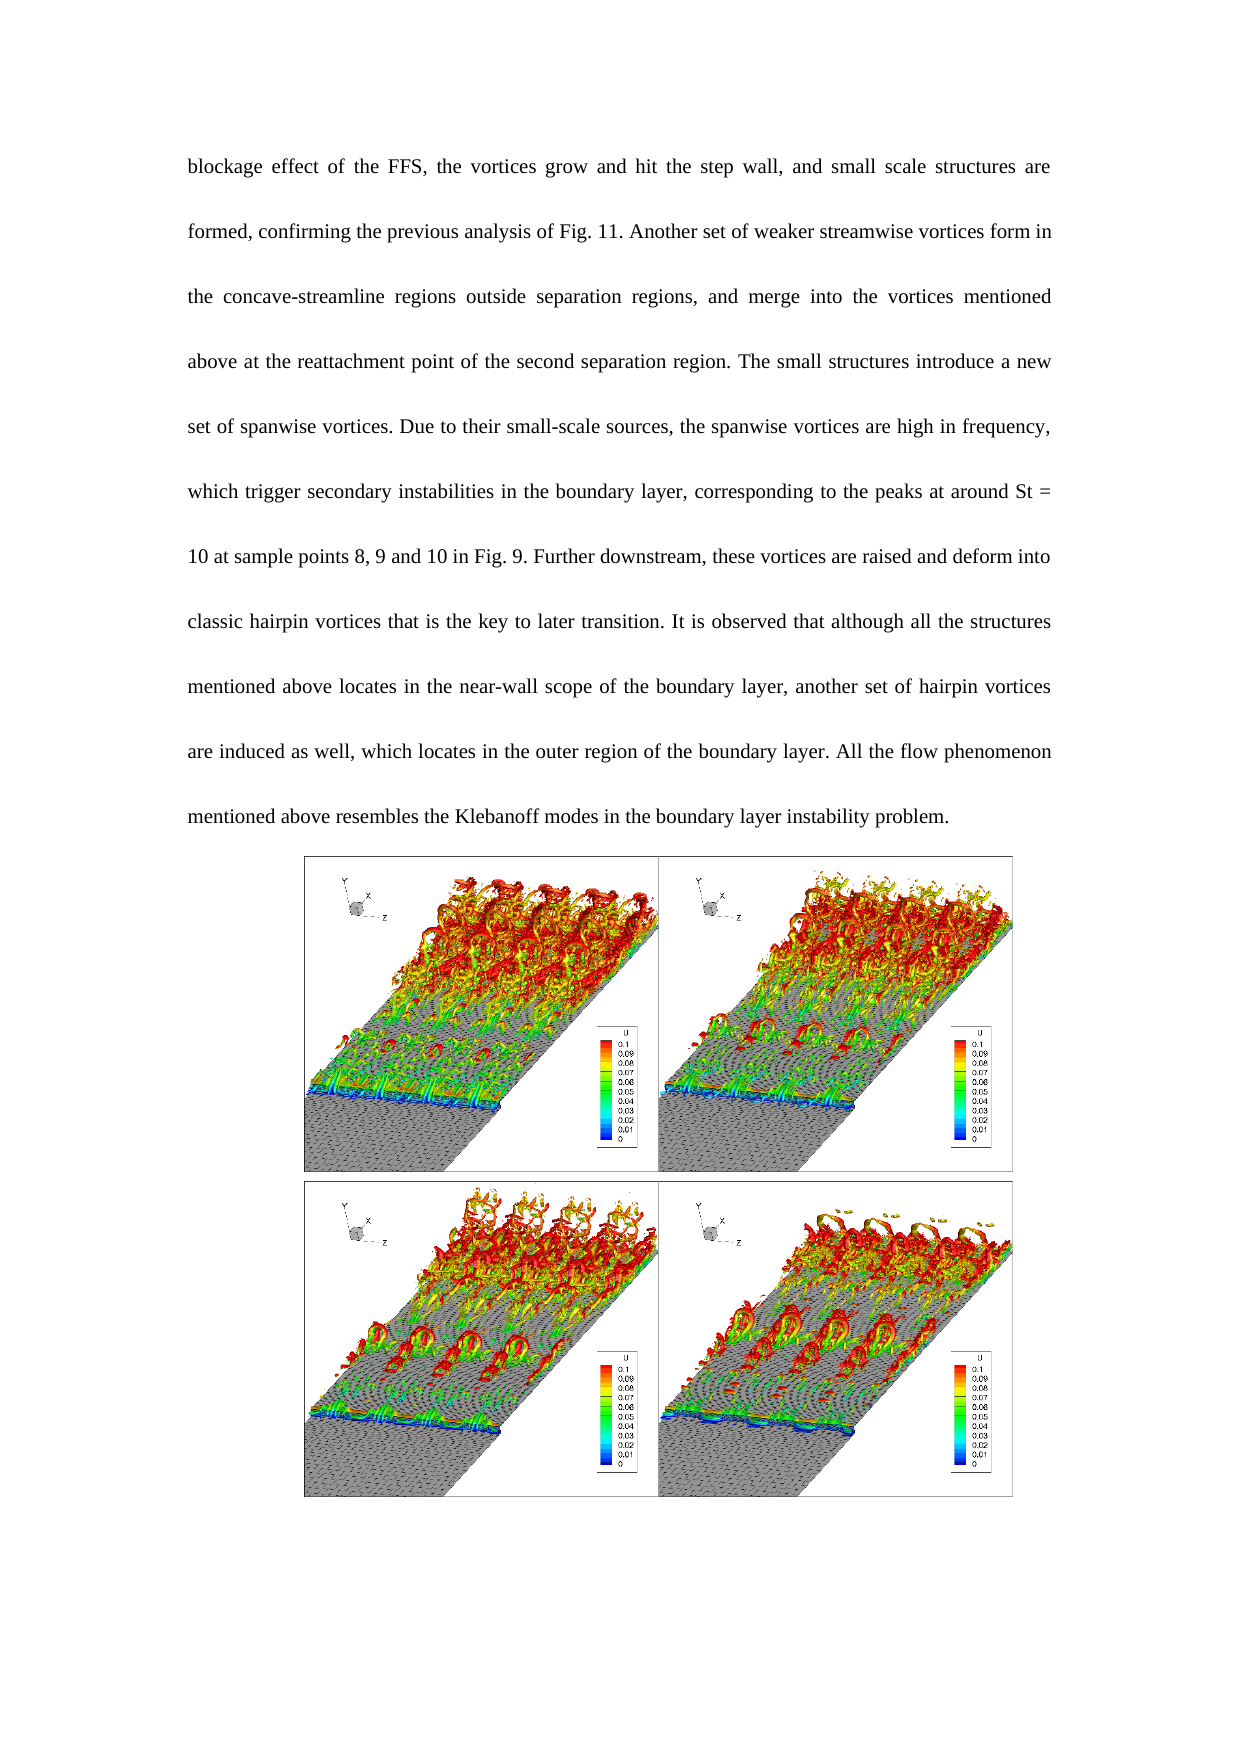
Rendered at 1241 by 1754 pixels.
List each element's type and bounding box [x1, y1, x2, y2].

text [187, 150, 1053, 832]
picture [304, 856, 1013, 1172]
picture [304, 1181, 1013, 1497]
